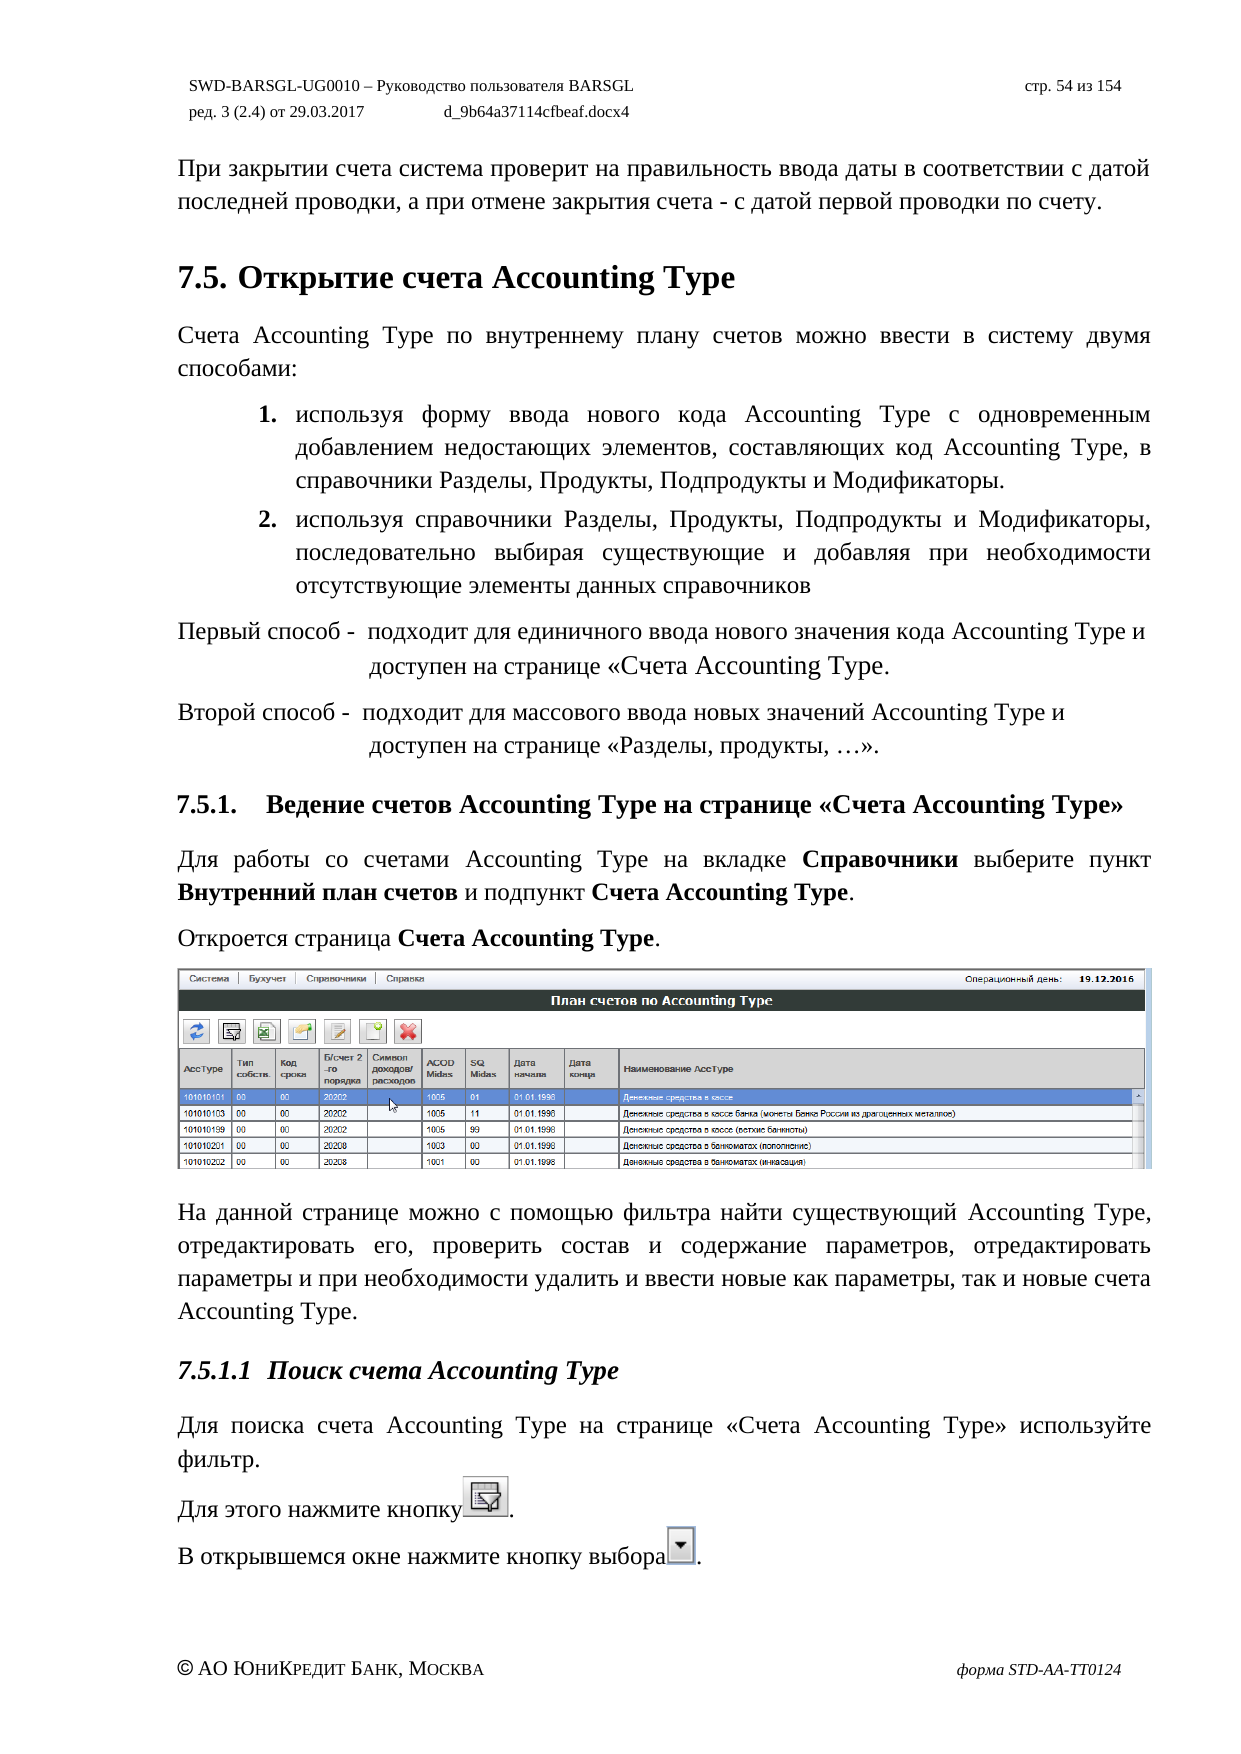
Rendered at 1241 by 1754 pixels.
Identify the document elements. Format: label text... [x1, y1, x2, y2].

list используя форму ввода нового кода Accounting Type с одновременным добавлением недостающих элементов, составляющих код Accounting Type, в справочники Разделы, Продукты, Подпродукты и Модификаторы. [258, 399, 1152, 494]
text Откроется страница Счета Accounting Type. [177, 923, 1152, 952]
picture [177, 968, 1152, 1169]
text Для работы со счетами Accounting Type на вкладке Справочники выберите пункт Внутренний план счетов и подпункт Счета Accounting Type. [177, 844, 1152, 906]
picture [462, 1476, 509, 1517]
text При закрытии счета система проверит на правильность ввода даты в соответствии с датой последней проводки, а при отмене закрытия счета - с датой первой проводки по счету. [177, 153, 1152, 215]
text Первый способ - подходит для единичного ввода нового значения кода Accounting Type и доступен на странице «Счета Accounting Type. [177, 616, 1152, 680]
subtitle Поиск счета Accounting Type [177, 1354, 1152, 1386]
list используя справочники Разделы, Продукты, Подпродукты и Модификаторы, последовательно выбирая существующие и добавляя при необходимости отсутствующие элементы данных справочников [258, 504, 1152, 599]
text В открывшемся окне нажмите кнопку выбора. [177, 1527, 1152, 1570]
text Для поиска счета Accounting Type на странице «Счета Accounting Type» используйте фильтр. [177, 1411, 1152, 1472]
text Для этого нажмите кнопку. [177, 1477, 1152, 1522]
text На данной странице можно с помощью фильтра найти существующий Accounting Type, отредактировать его, проверить состав и содержание параметров, отредактировать параметры и при необходимости удалить и ввести новые как параметры, так и новые счета Accounting Тype. [177, 1197, 1152, 1325]
text Второй способ - подходит для массового ввода новых значений Accounting Type и доступен на странице «Разделы, продукты, …». [177, 697, 1152, 759]
picture [666, 1526, 696, 1565]
subtitle Открытие счета Accounting Type [177, 257, 1152, 295]
subtitle Ведение счетов Accounting Type на странице «Счета Accounting Type» [176, 788, 1152, 819]
text Счета Accounting Type по внутреннему плану счетов можно ввести в систему двумя способами: [177, 320, 1152, 382]
